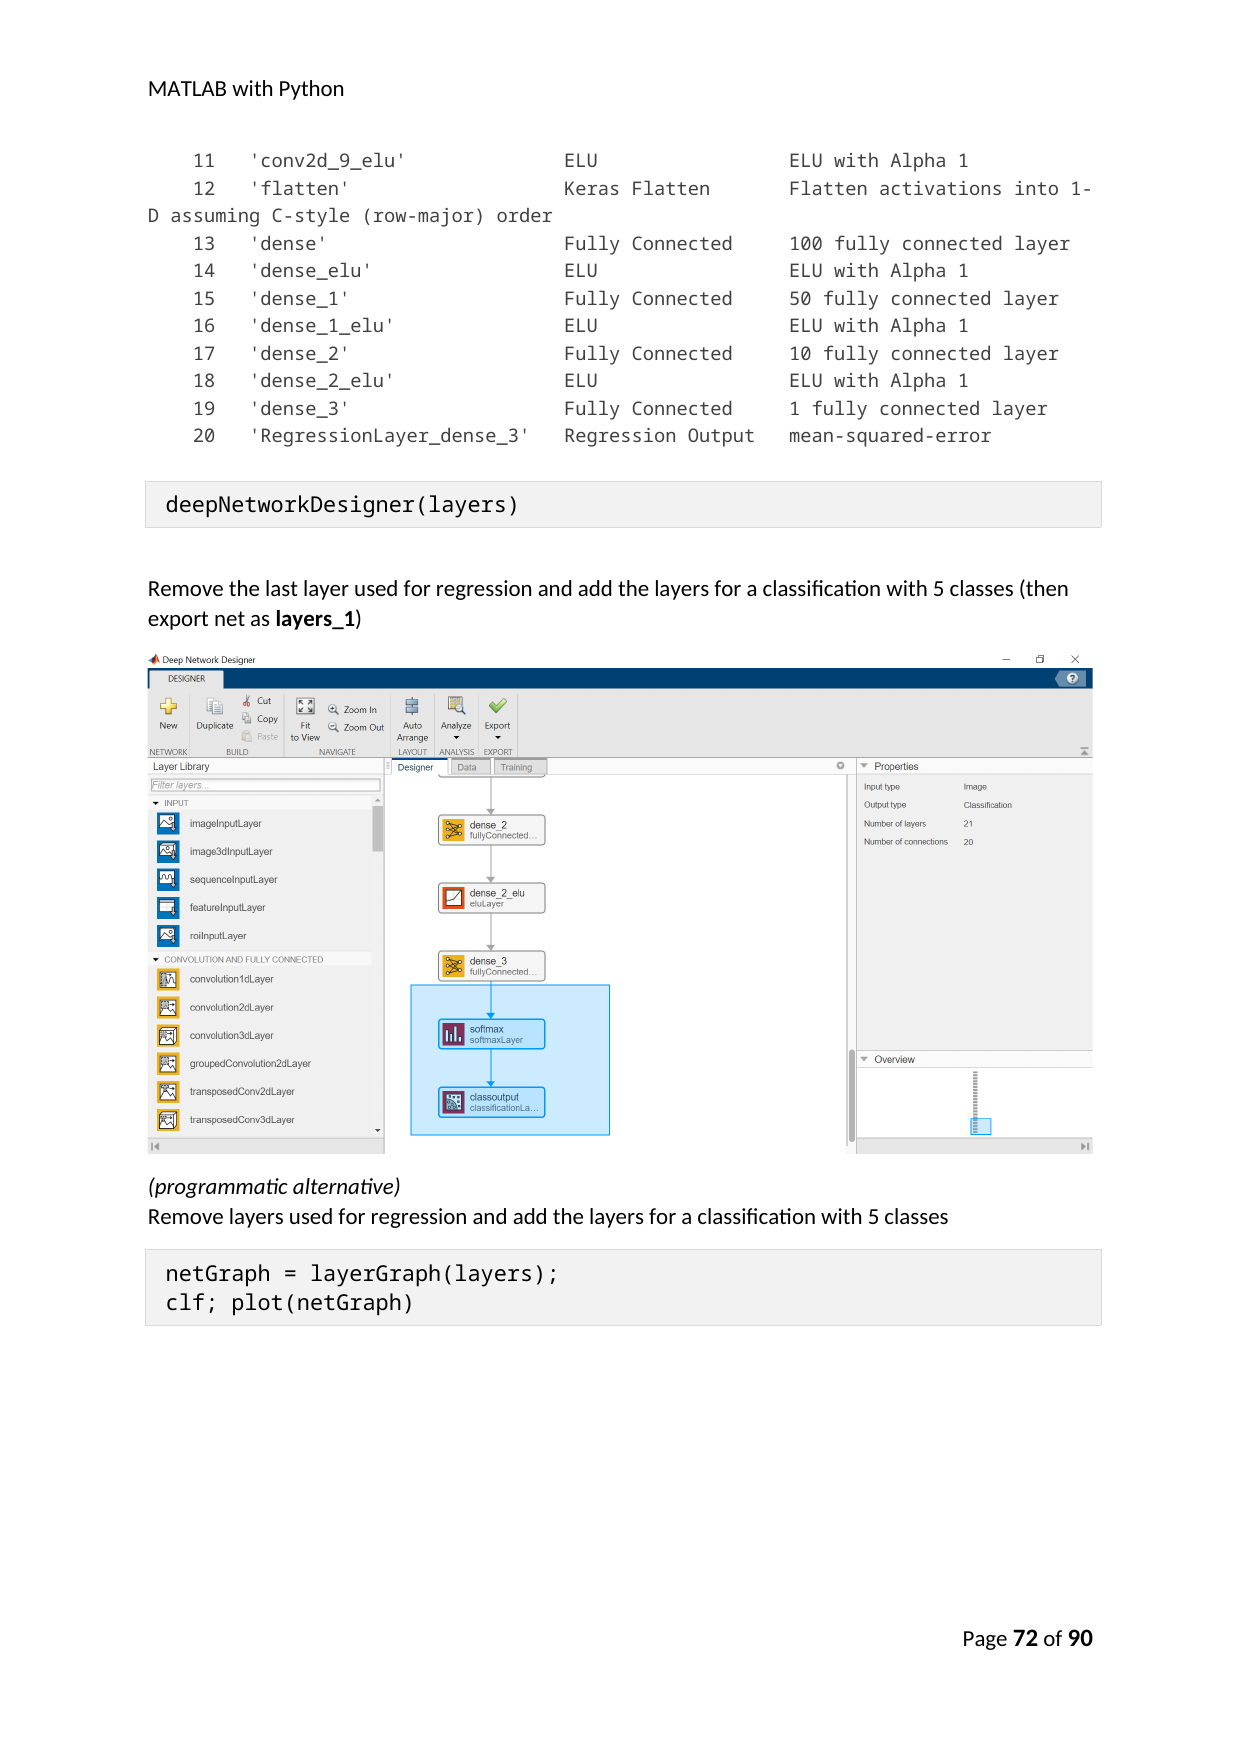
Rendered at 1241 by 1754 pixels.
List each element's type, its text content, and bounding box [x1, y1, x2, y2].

text 15 'dense_1' Fully Connected 50 fully connected layer [148, 285, 1093, 311]
text 20 'RegressionLayer_dense_3' Regression Output mean-squared-error [148, 423, 1093, 478]
text clf; plot(netGraph) [146, 1278, 1101, 1325]
text deepNetworkDesigner(layers) [146, 482, 1101, 527]
picture [147, 651, 1093, 1154]
text netGraph = layerGraph(layers); [146, 1250, 1101, 1278]
text 16 'dense_1_elu' ELU ELU with Alpha 1 [148, 313, 1093, 338]
text 19 'dense_3' Fully Connected 1 fully connected layer [148, 395, 1093, 421]
text (programmatic alternative) Remove layers used for regression and add the layers for a classification with 5 classes [148, 1172, 1093, 1231]
text Remove the last layer used for regression and add the layers for a classification with 5 classes (then export net as layers_1) [148, 574, 1093, 632]
text 11 'conv2d_9_elu' ELU ELU with Alpha 1 [148, 148, 1093, 173]
text 17 'dense_2' Fully Connected 10 fully connected layer [148, 340, 1093, 366]
text 14 'dense_elu' ELU ELU with Alpha 1 [148, 258, 1093, 283]
text 18 'dense_2_elu' ELU ELU with Alpha 1 [148, 368, 1093, 393]
text 13 'dense' Fully Connected 100 fully connected layer [148, 230, 1093, 256]
text 12 'flatten' Keras Flatten Flatten activations into 1-D assuming C-style (row-major) order [148, 175, 1093, 228]
